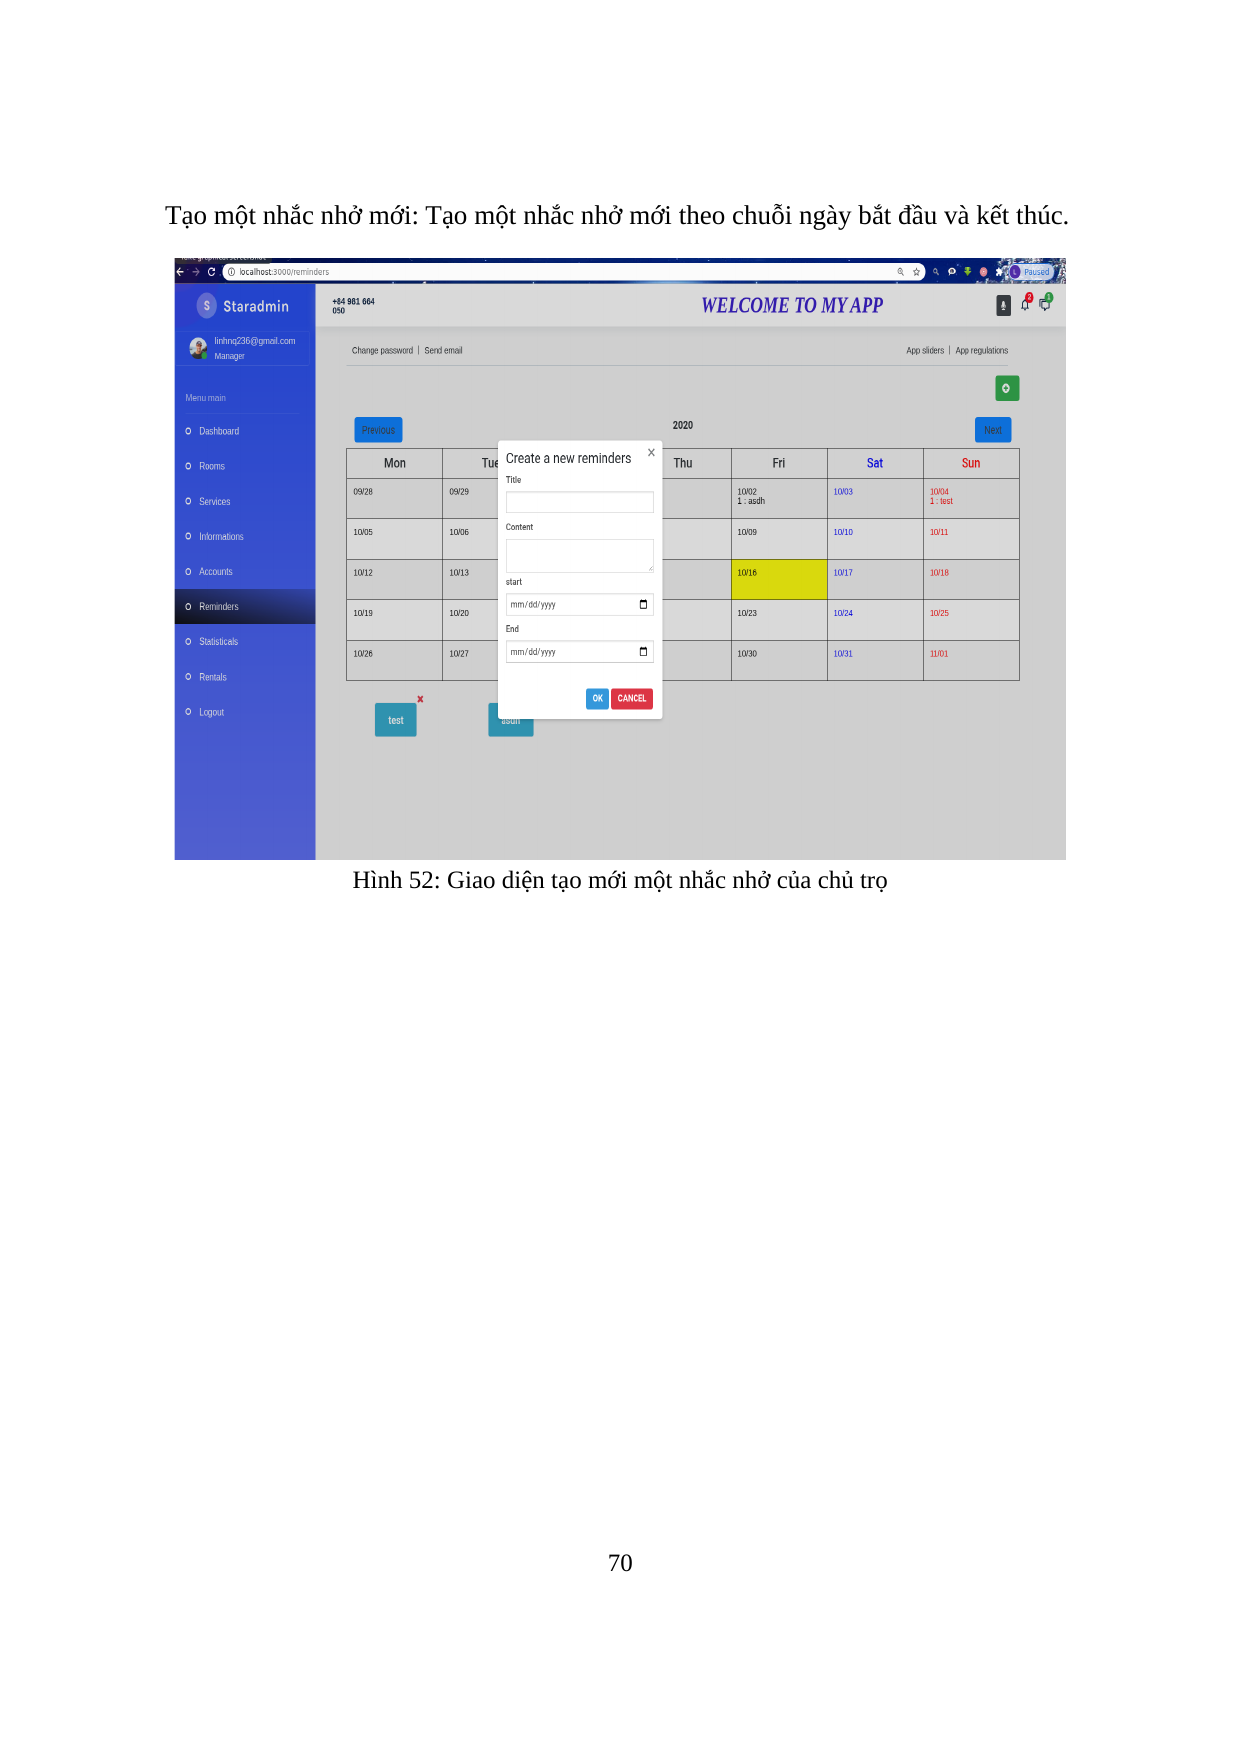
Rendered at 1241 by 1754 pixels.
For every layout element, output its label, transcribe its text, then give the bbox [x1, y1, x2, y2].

text Tạo một nhắc nhở mới: Tạo một nhắc nhở mới theo chuỗi ngày bắt đầu và kết thúc. [118, 199, 1122, 231]
picture [174, 258, 1066, 860]
